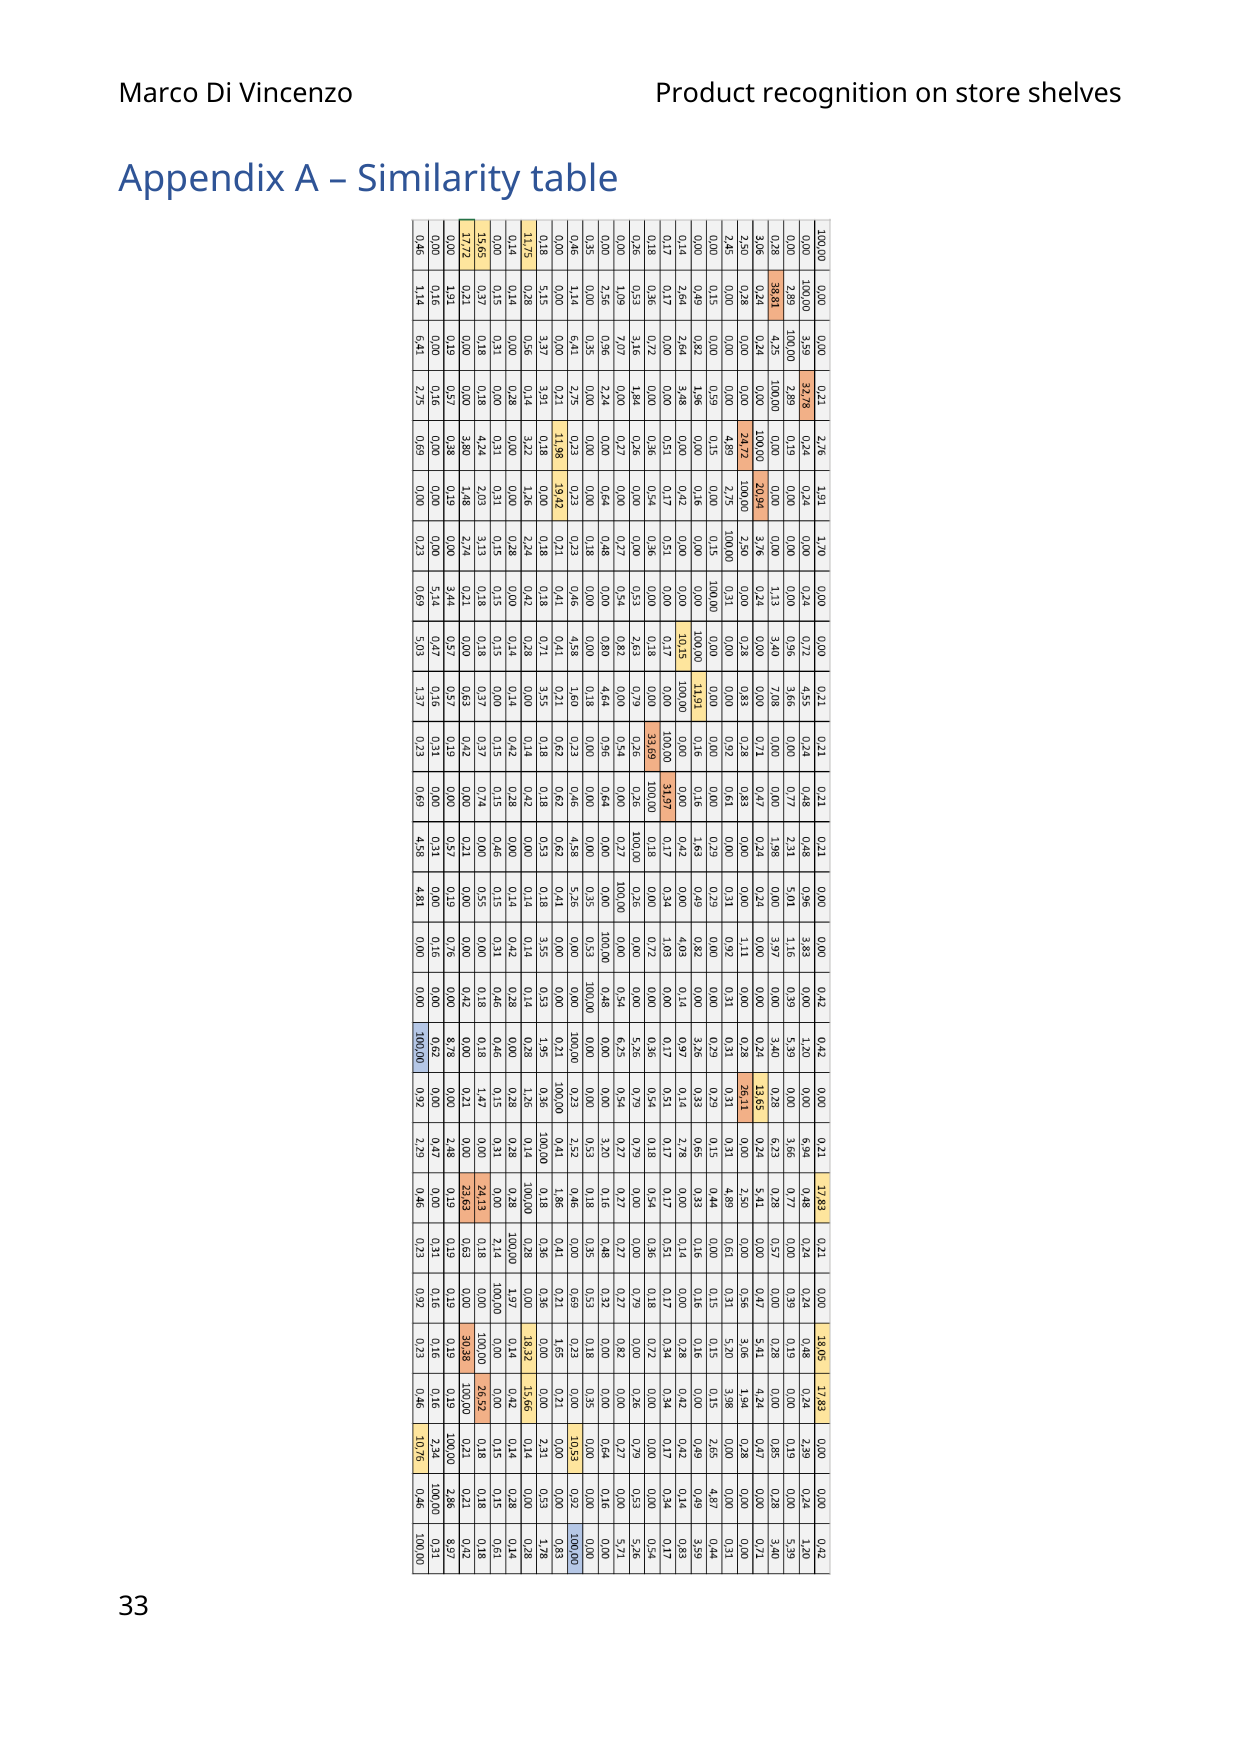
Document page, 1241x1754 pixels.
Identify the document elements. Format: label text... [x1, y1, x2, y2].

picture [411, 220, 831, 1574]
subtitle Appendix A – Similarity table [118, 152, 1122, 203]
